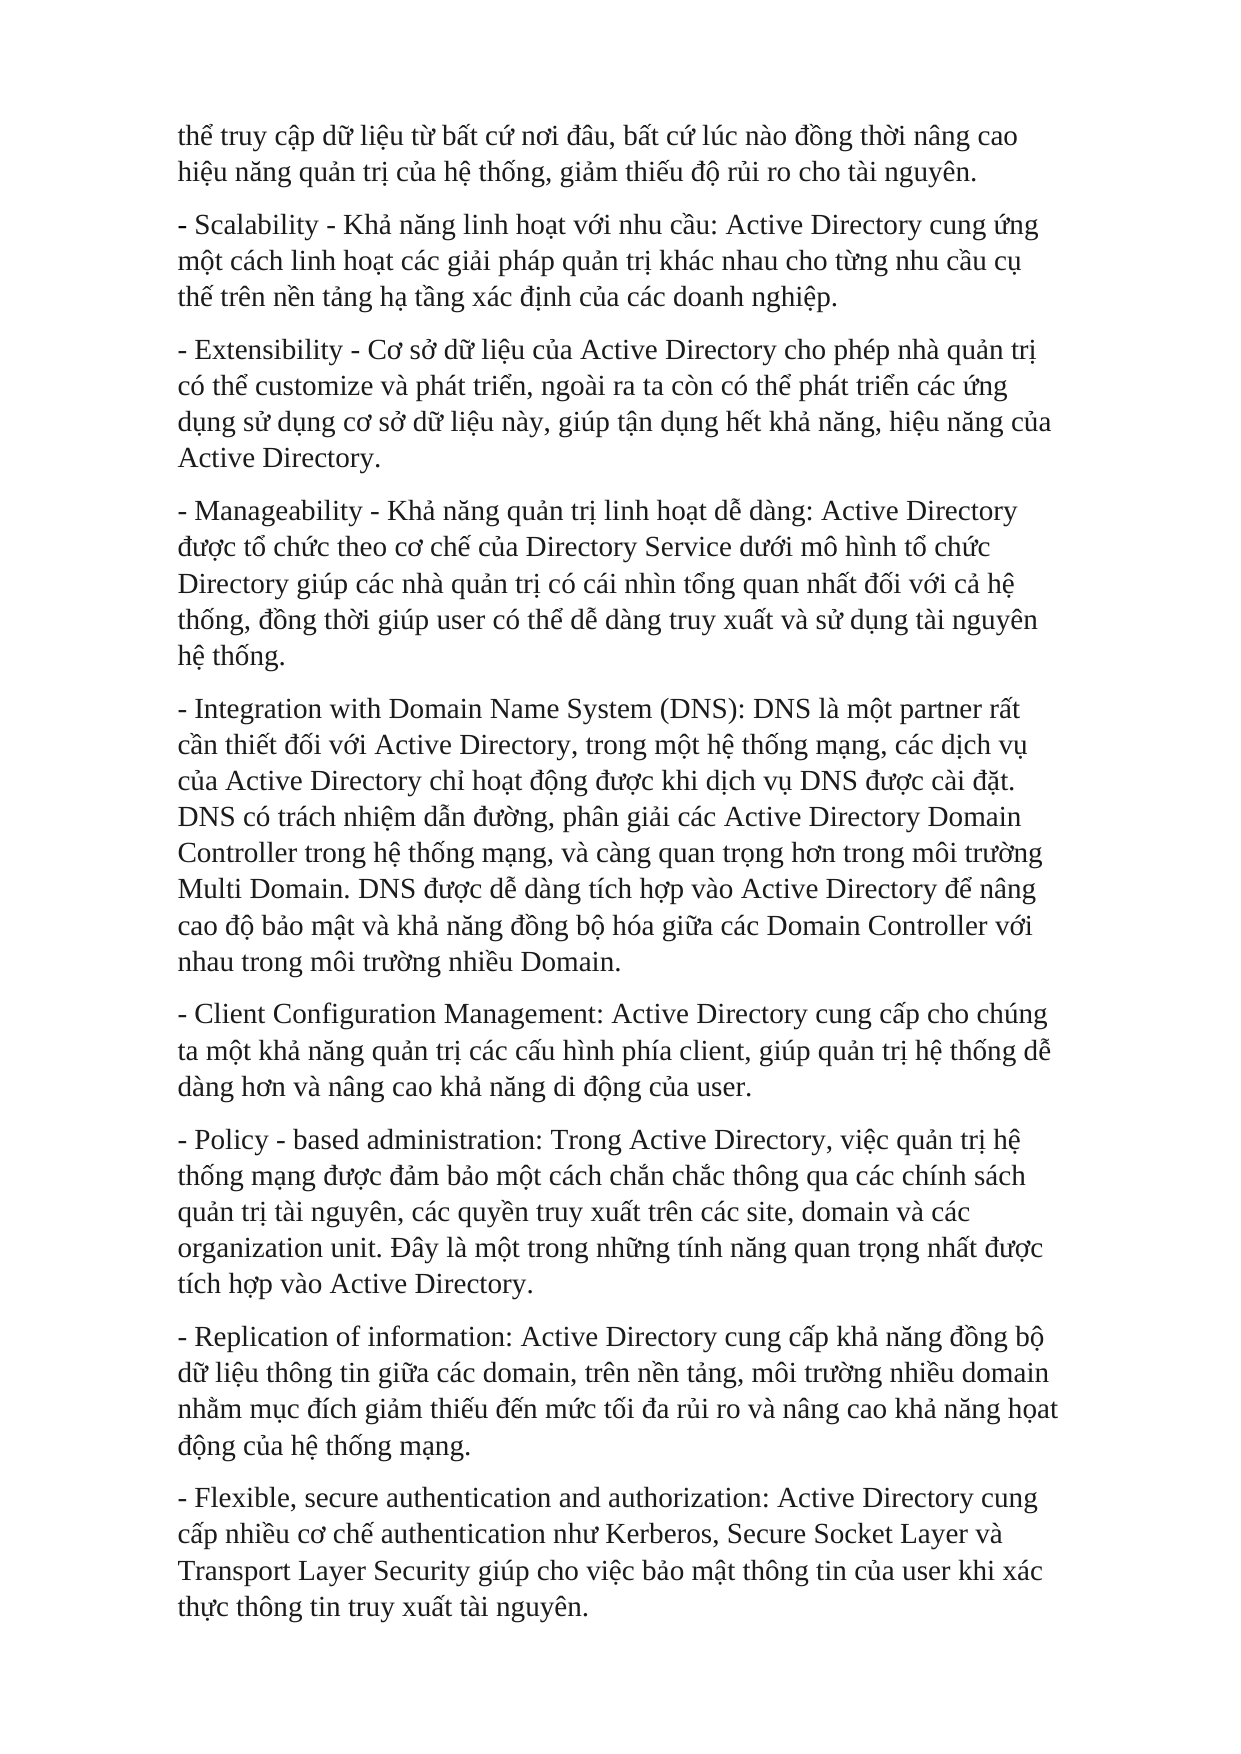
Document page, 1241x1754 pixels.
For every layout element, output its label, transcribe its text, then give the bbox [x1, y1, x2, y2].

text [177, 118, 1063, 188]
text - Policy - based administration: Trong Active Directory, việc quản trị hệ thống mạng được đảm bảo một cách chắn chắc thông qua các chính sách quản trị tài nguyên, các quyền truy xuất trên các site, domain và các organization unit. Đây là một trong những tính năng quan trọng nhất được tích hợp vào Active Directory. [177, 1122, 1063, 1300]
text - Replication of information: Active Directory cung cấp khả năng đồng bộ dữ liệu thông tin giữa các domain, trên nền tảng, môi trường nhiều domain nhằm mục đích giảm thiếu đến mức tối đa rủi ro và nâng cao khả năng họat động của hệ thống mạng. [177, 1319, 1063, 1461]
text - Flexible, secure authentication and authorization: Active Directory cung cấp nhiều cơ chế authentication như Kerberos, Secure Socket Layer và Transport Layer Security giúp cho việc bảo mật thông tin của user khi xác thực thông tin truy xuất tài nguyên. [177, 1480, 1063, 1622]
text - Client Configuration Management: Active Directory cung cấp cho chúng ta một khả năng quản trị các cấu hình phía client, giúp quản trị hệ thống dễ dàng hơn và nâng cao khả năng di động của user. [177, 997, 1063, 1102]
text - Integration with Domain Name System (DNS): DNS là một partner rất cần thiết đối với Active Directory, trong một hệ thống mạng, các dịch vụ của Active Directory chỉ hoạt động được khi dịch vụ DNS được cài đặt. DNS có trách nhiệm dẫn đường, phân giải các Active Directory Domain Controller trong hệ thống mạng, và càng quan trọng hơn trong môi trường Multi Domain. DNS được dễ dàng tích hợp vào Active Directory để nâng cao độ bảo mật và khả năng đồng bộ hóa giữa các Domain Controller với nhau trong môi trường nhiều Domain. [177, 691, 1063, 977]
text - Extensibility - Cơ sở dữ liệu của Active Directory cho phép nhà quản trị có thể customize và phát triển, ngoài ra ta còn có thể phát triển các ứng dụng sử dụng cơ sở dữ liệu này, giúp tận dụng hết khả năng, hiệu năng của Active Directory. [177, 332, 1063, 474]
text - Manageability - Khả năng quản trị linh hoạt dễ dàng: Active Directory được tổ chức theo cơ chế của Directory Service dưới mô hình tổ chức Directory giúp các nhà quản trị có cái nhìn tổng quan nhất đối với cả hệ thống, đồng thời giúp user có thể dễ dàng truy xuất và sử dụng tài nguyên hệ thống. [177, 493, 1063, 672]
text - Scalability - Khả năng linh hoạt với nhu cầu: Active Directory cung ứng một cách linh hoạt các giải pháp quản trị khác nhau cho từng nhu cầu cụ thế trên nền tảng hạ tầng xác định của các doanh nghiệp. [177, 207, 1063, 313]
